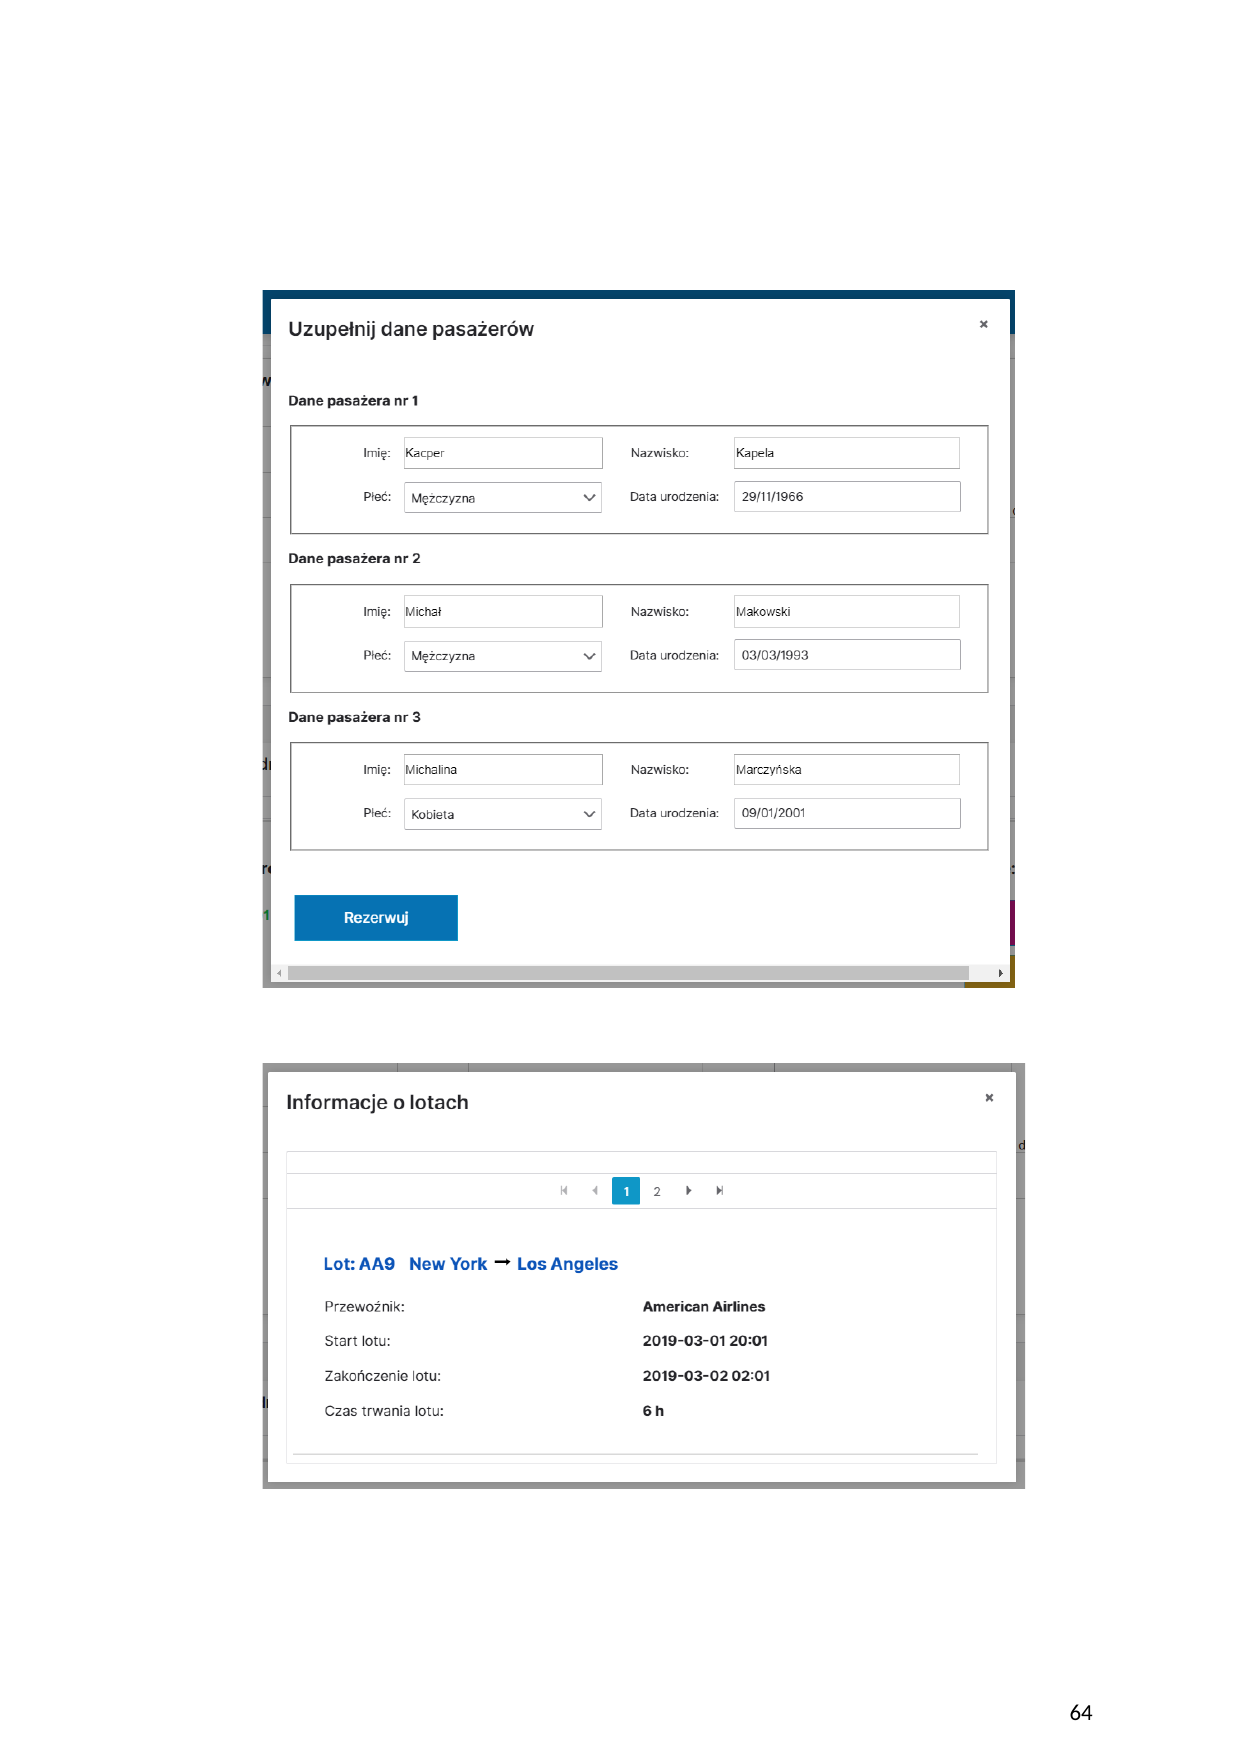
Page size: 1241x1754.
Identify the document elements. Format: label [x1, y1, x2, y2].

picture [262, 290, 1015, 988]
picture [262, 1063, 1025, 1489]
